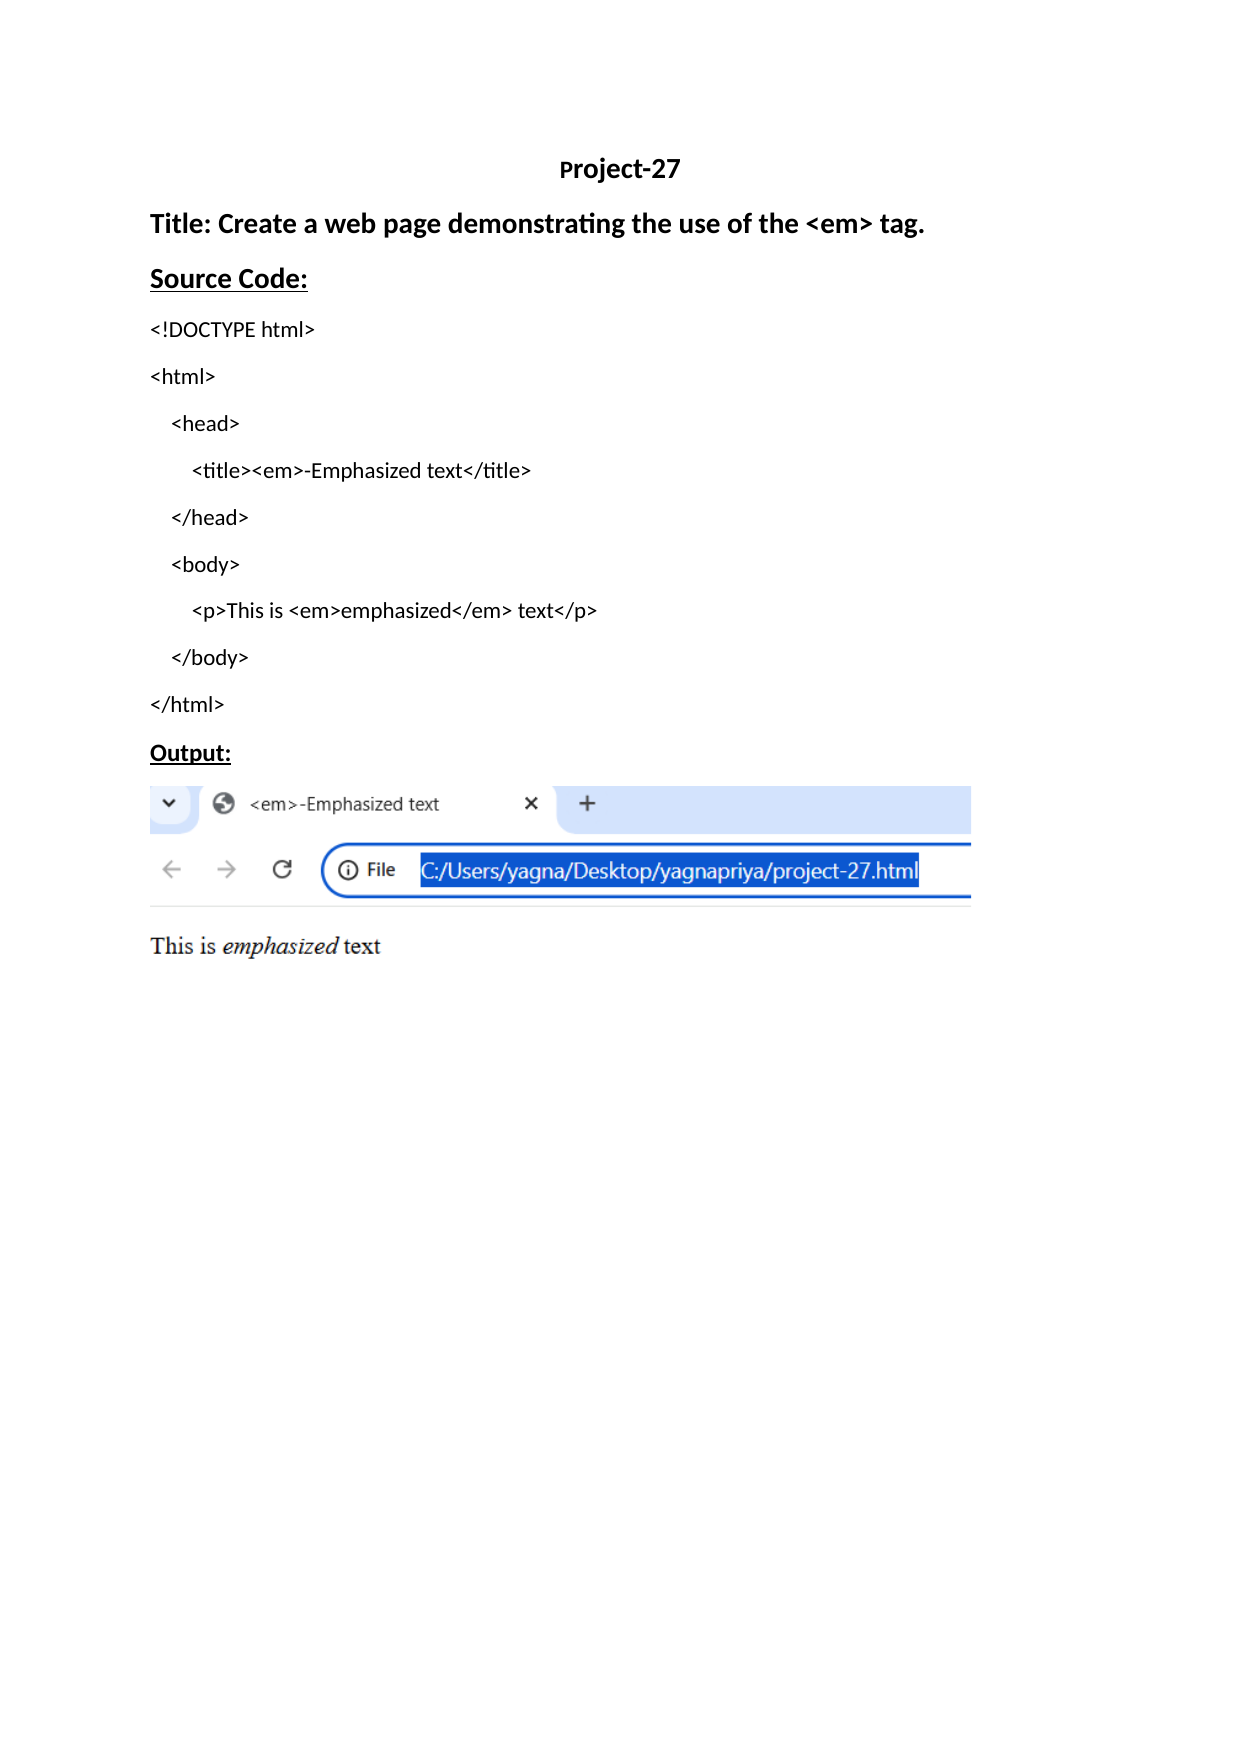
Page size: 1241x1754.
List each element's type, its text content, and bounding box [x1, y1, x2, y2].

text Title: Create a web page demonstrating the use of the <em> tag. [150, 205, 1090, 241]
text Output: [150, 737, 1090, 768]
text </body> [150, 643, 1090, 671]
text <html> [150, 362, 1090, 390]
text Source Code: [150, 260, 1090, 296]
text </head> [150, 503, 1090, 531]
text </html> [150, 690, 1090, 718]
text <head> [150, 409, 1090, 437]
text <p>This is <em>emphasized</em> text</p> [150, 597, 1090, 624]
text <!DOCTYPE html> [150, 315, 1090, 343]
text Project-27 [150, 150, 1090, 186]
text <body> [150, 550, 1090, 578]
text <title><em>-Emphasized text</title> [150, 456, 1090, 484]
picture [150, 786, 972, 1028]
